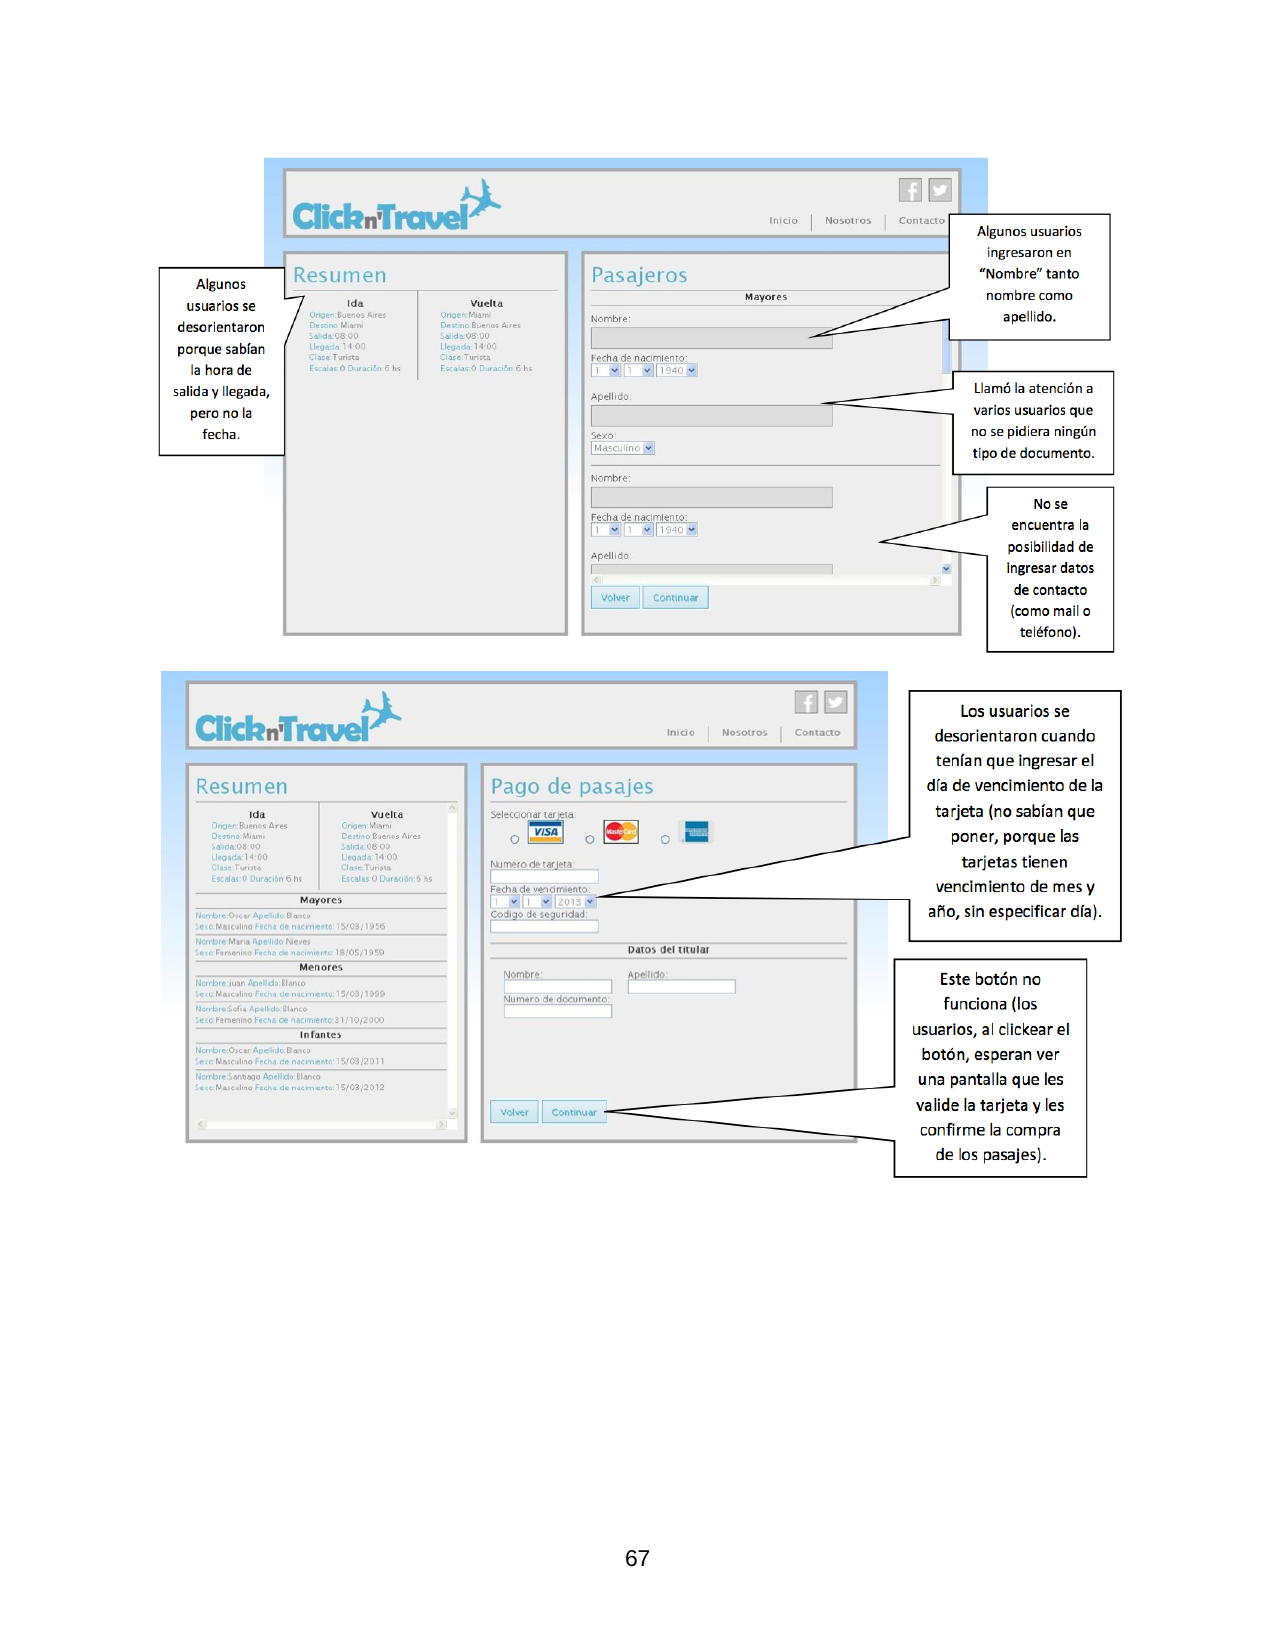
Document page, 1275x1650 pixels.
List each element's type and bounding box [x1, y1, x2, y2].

picture [150, 663, 1125, 1191]
picture [150, 150, 1125, 660]
